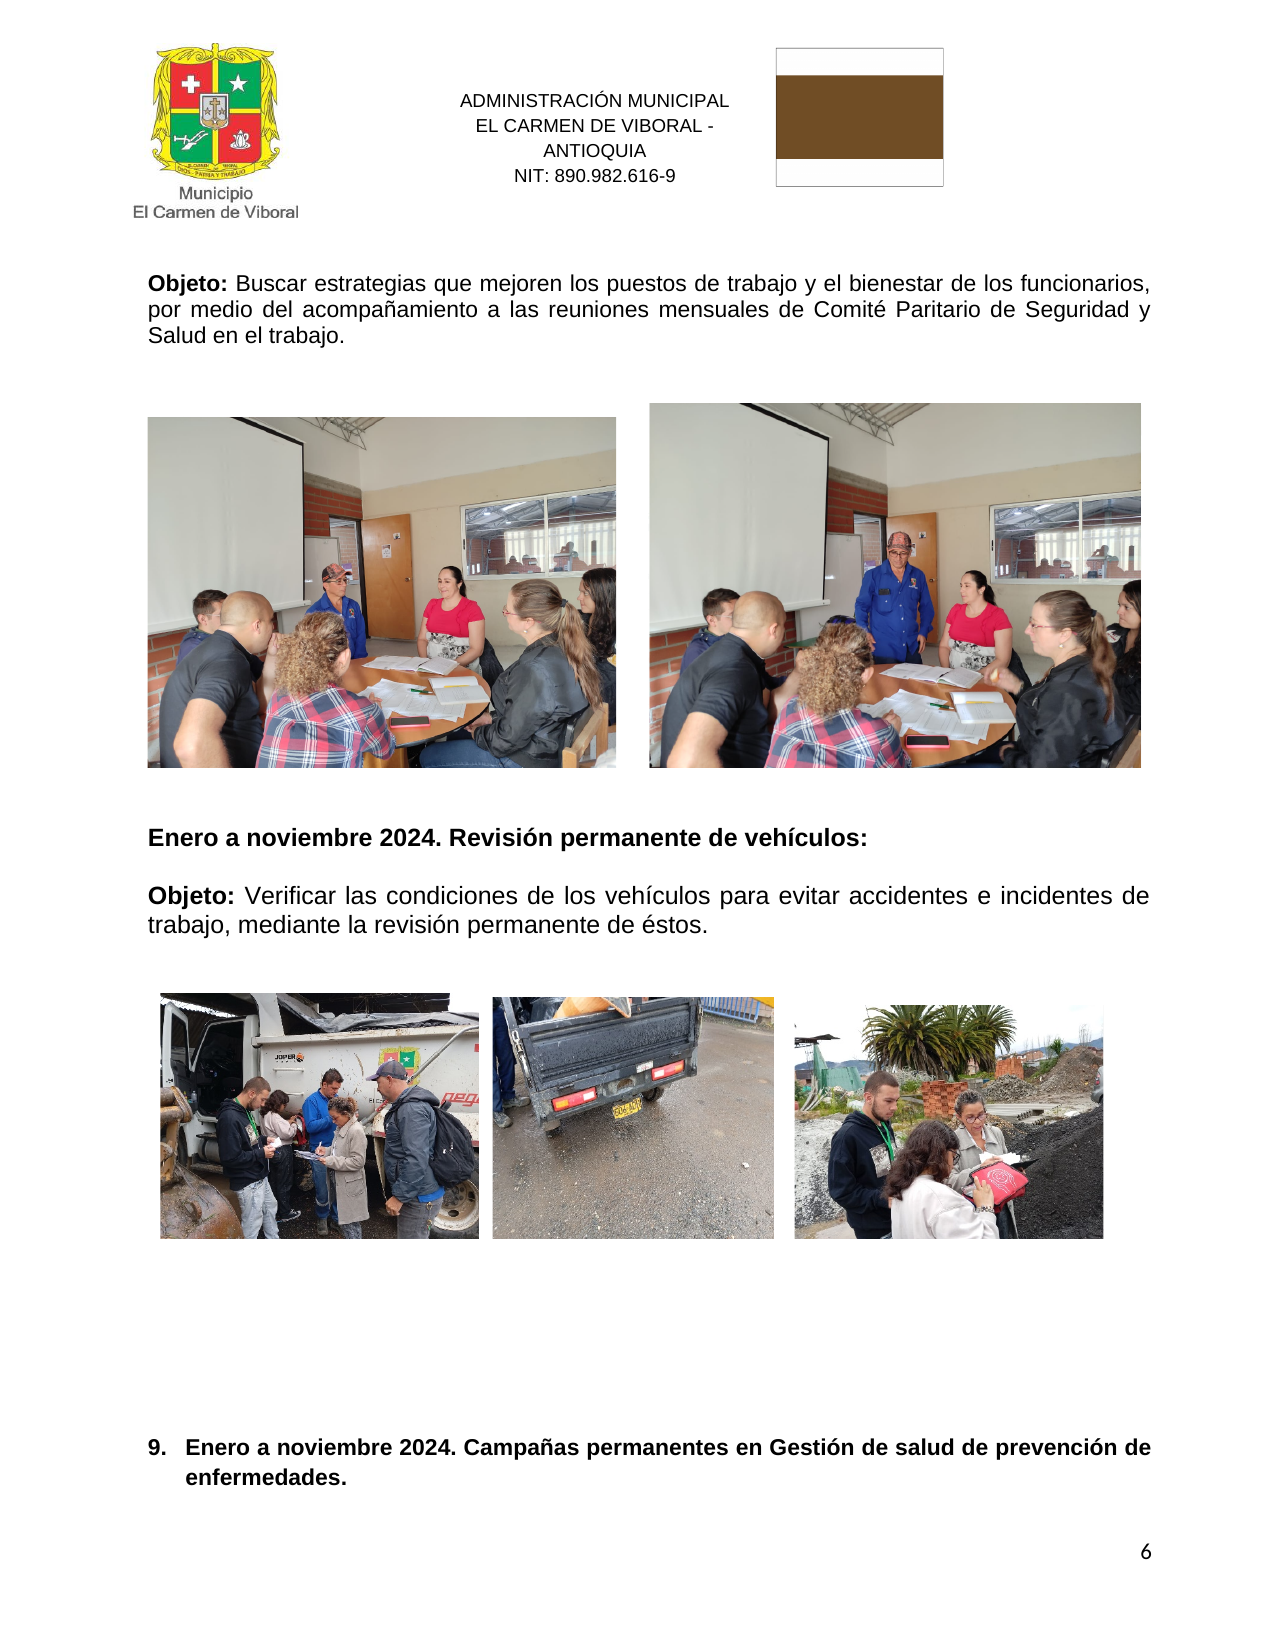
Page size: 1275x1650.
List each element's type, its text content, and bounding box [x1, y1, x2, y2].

picture [147, 416, 617, 768]
picture [492, 997, 774, 1239]
picture [132, 43, 298, 218]
text Objeto: Verificar las condiciones de los vehículos para evitar accidentes e incidentes de trabajo, mediante la revisión permanente de éstos. [148, 881, 1152, 938]
picture [648, 403, 1142, 768]
picture [160, 993, 479, 1239]
text Enero a noviembre 2024. Revisión permanente de vehículos: [148, 823, 1152, 852]
list Enero a noviembre 2024. Campañas permanentes en Gestión de salud de prevención de enfermedades. [148, 1434, 1152, 1491]
text Objeto: Buscar estrategias que mejoren los puestos de trabajo y el bienestar de los funcionarios, por medio del acompañamiento a las reuniones mensuales de Comité Paritario de Seguridad y Salud en el trabajo. [148, 269, 1152, 349]
picture [794, 1005, 1104, 1239]
picture [742, 44, 977, 190]
